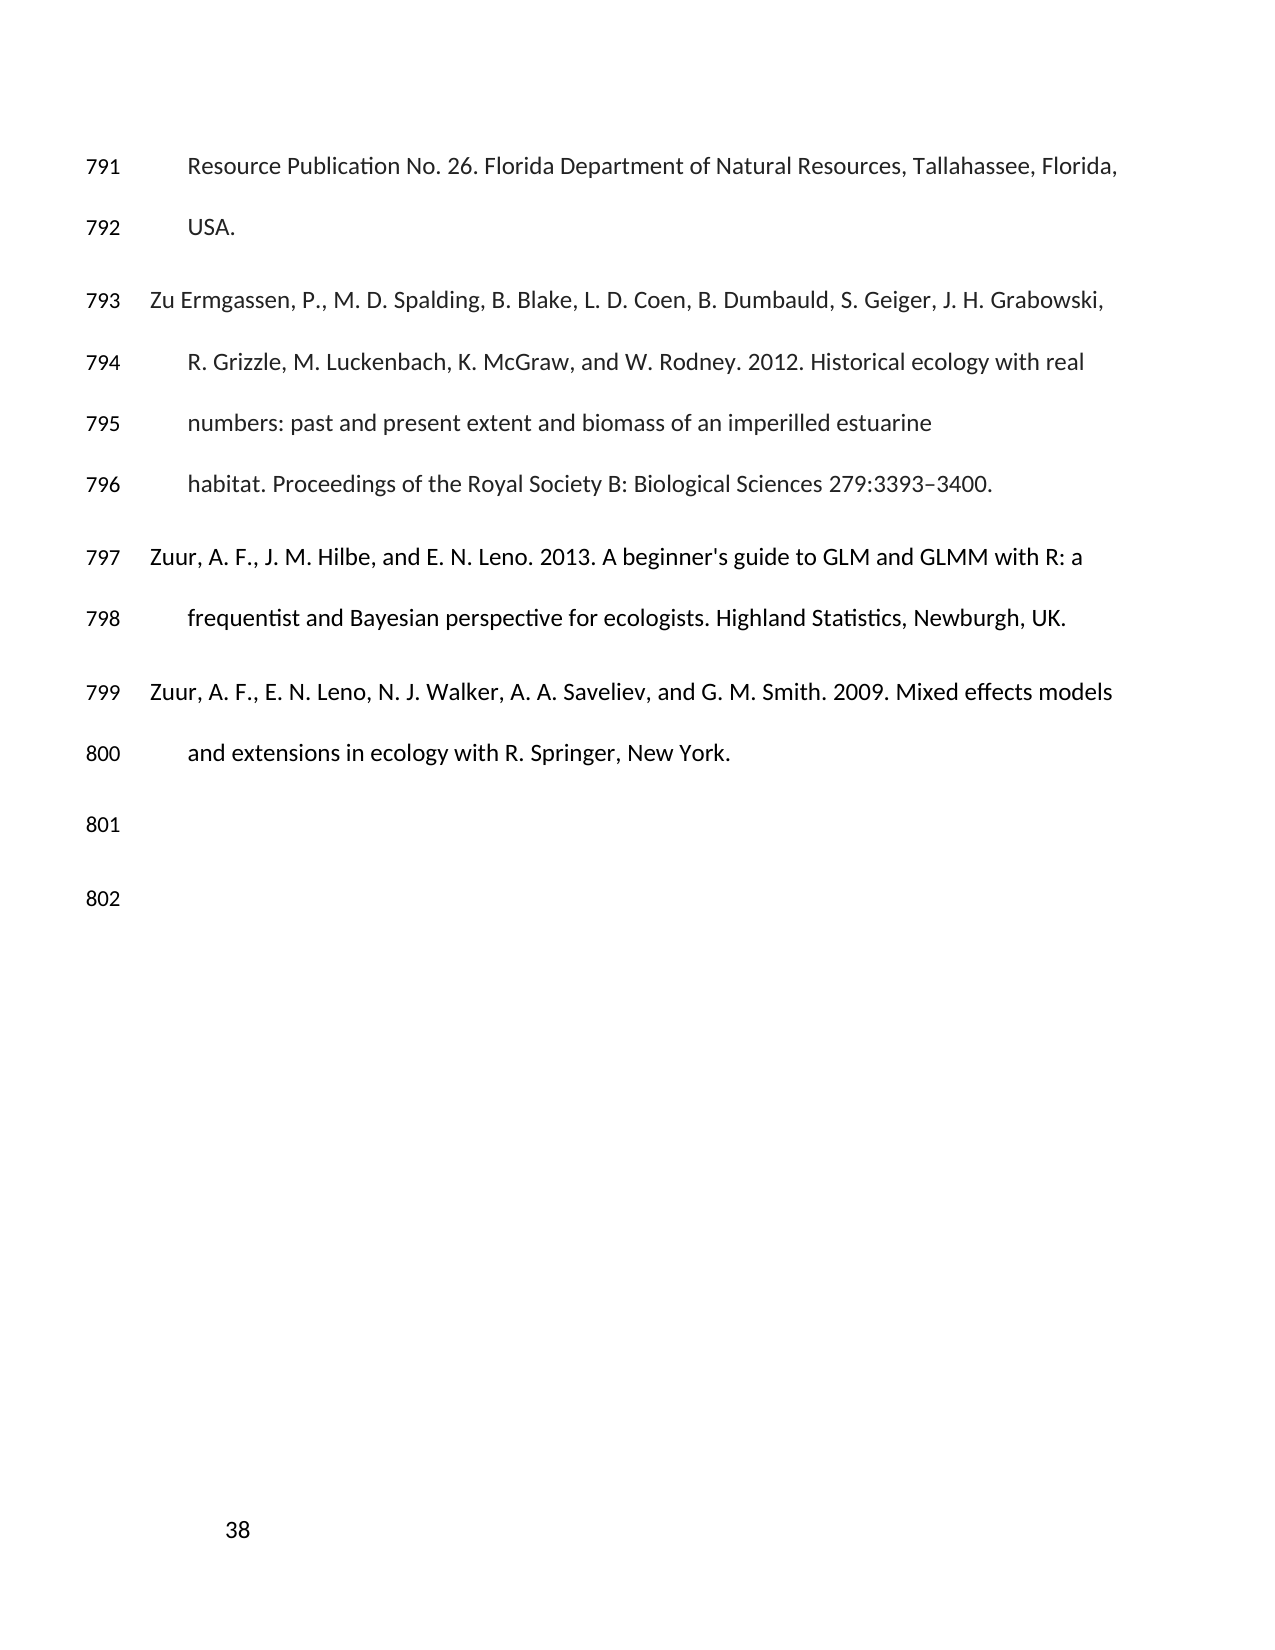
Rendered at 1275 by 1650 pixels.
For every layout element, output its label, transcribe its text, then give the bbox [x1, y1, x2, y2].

text Zuur, A. F., J. M. Hilbe, and E. N. Leno. 2013. A beginner's guide to GLM and GLMM with R: a frequentist and Bayesian perspective for ecologists. Highland Statistics, Newburgh, UK. [150, 541, 1125, 633]
text Zuur, A. F., E. N. Leno, N. J. Walker, A. A. Saveliev, and G. M. Smith. 2009. Mixed effects models and extensions in ecology with R. Springer, New York. [150, 676, 1125, 767]
text Zu Ermgassen, P., M. D. Spalding, B. Blake, L. D. Coen, B. Dumbauld, S. Geiger, J. H. Grabowski, R. Grizzle, M. Luckenbach, K. McGraw, and W. Rodney. 2012. Historical ecology with real numbers: past and present extent and biomass of an imperilled estuarine habitat. Proceedings of the Royal Society B: Biological Sciences 279:3393–3400. [150, 284, 1125, 498]
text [150, 150, 1125, 242]
